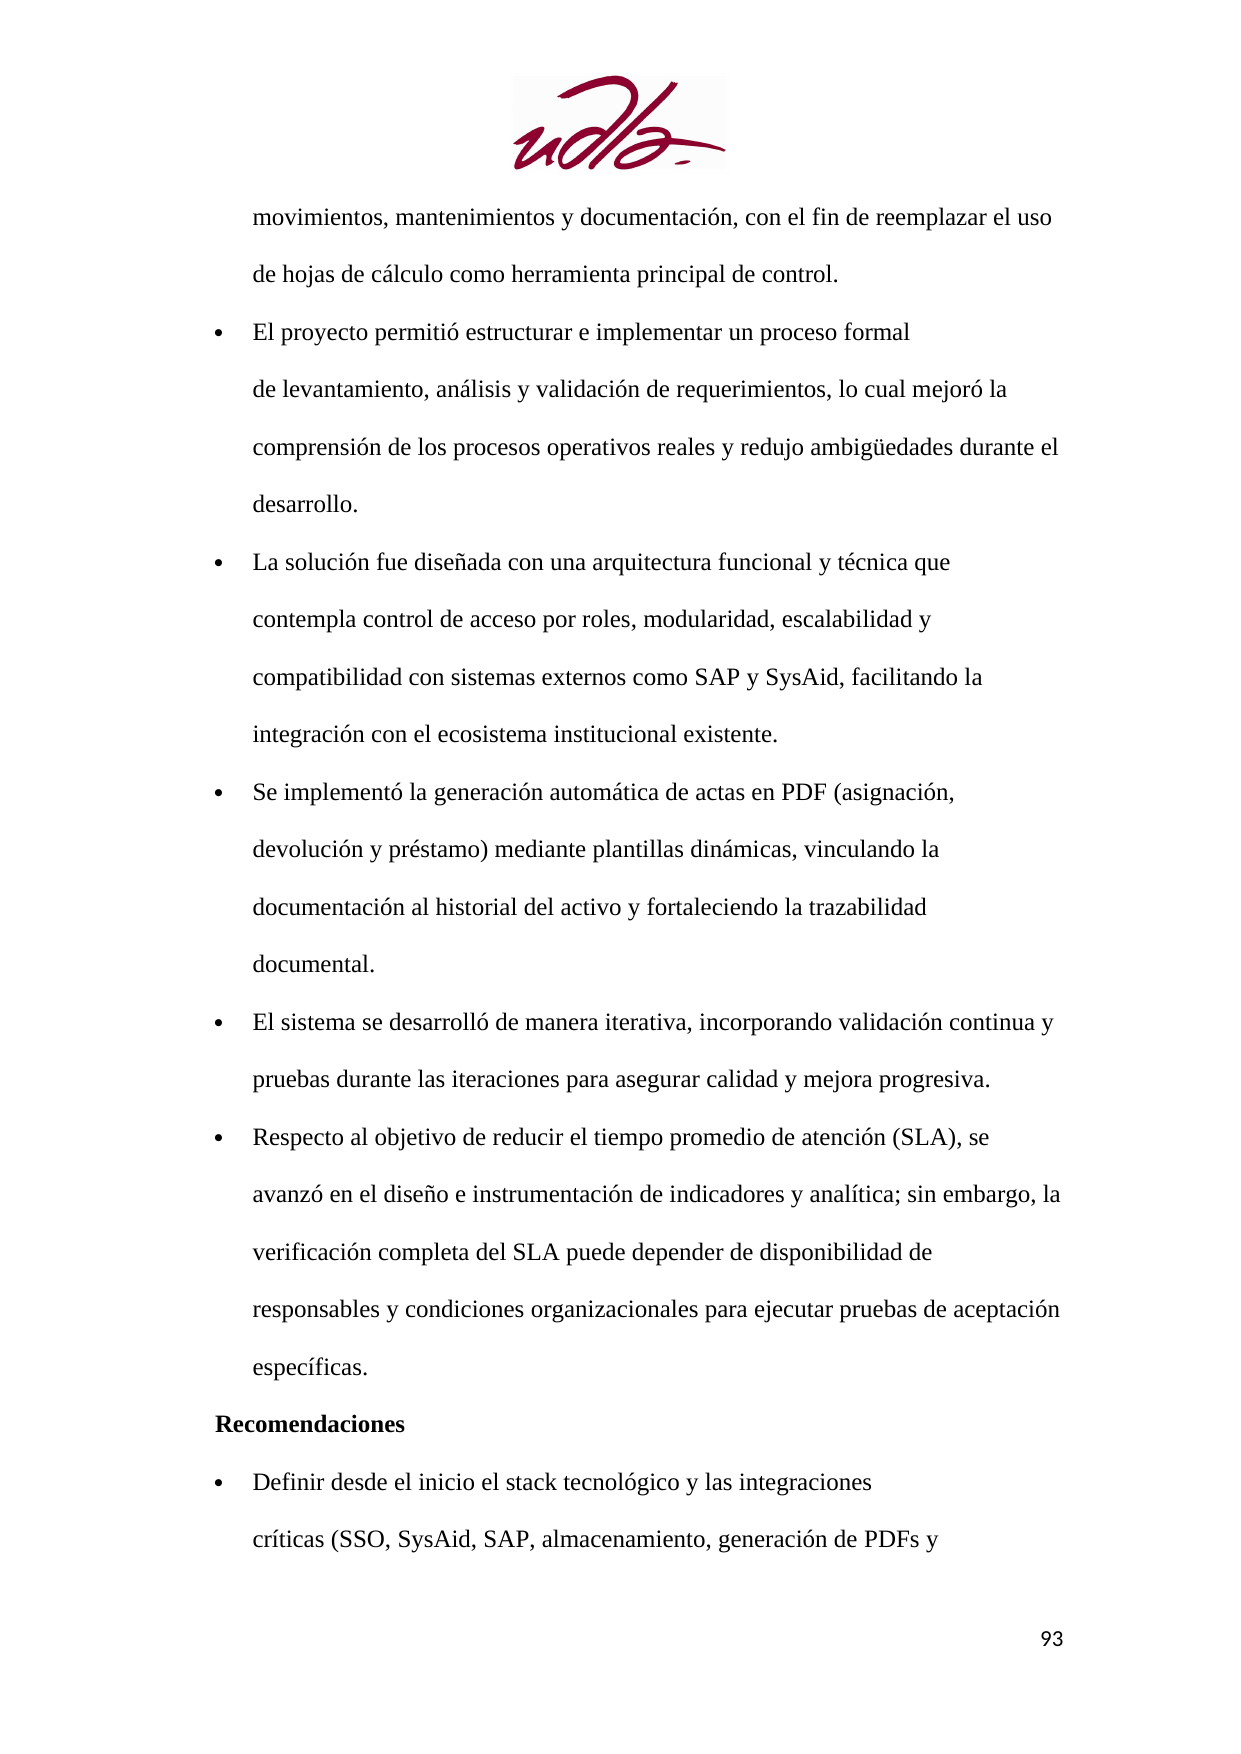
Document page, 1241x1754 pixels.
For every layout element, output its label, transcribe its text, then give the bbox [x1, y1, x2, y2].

subtitle Se implementó la generación automática de actas en PDF (asignación, devolución y préstamo) mediante plantillas dinámicas, vinculando la documentación al historial del activo y fortaleciendo la trazabilidad documental. [215, 777, 1063, 978]
subtitle Recomendaciones [215, 1409, 1063, 1438]
picture [509, 73, 731, 174]
subtitle El proyecto permitió estructurar e implementar un proceso formal de levantamiento, análisis y validación de requerimientos, lo cual mejoró la comprensión de los procesos operativos reales y redujo ambigüedades durante el desarrollo. [215, 317, 1063, 518]
subtitle El sistema se desarrolló de manera iterativa, incorporando validación continua y pruebas durante las iteraciones para asegurar calidad y mejora progresiva. [215, 1007, 1063, 1093]
subtitle La solución fue diseñada con una arquitectura funcional y técnica que contempla control de acceso por roles, modularidad, escalabilidad y compatibilidad con sistemas externos como SAP y SysAid, facilitando la integración con el ecosistema institucional existente. [215, 547, 1063, 748]
subtitle Respecto al objetivo de reducir el tiempo promedio de atención (SLA), se avanzó en el diseño e instrumentación de indicadores y analítica; sin embargo, la verificación completa del SLA puede depender de disponibilidad de responsables y condiciones organizacionales para ejecutar pruebas de aceptación específicas. [215, 1122, 1063, 1380]
